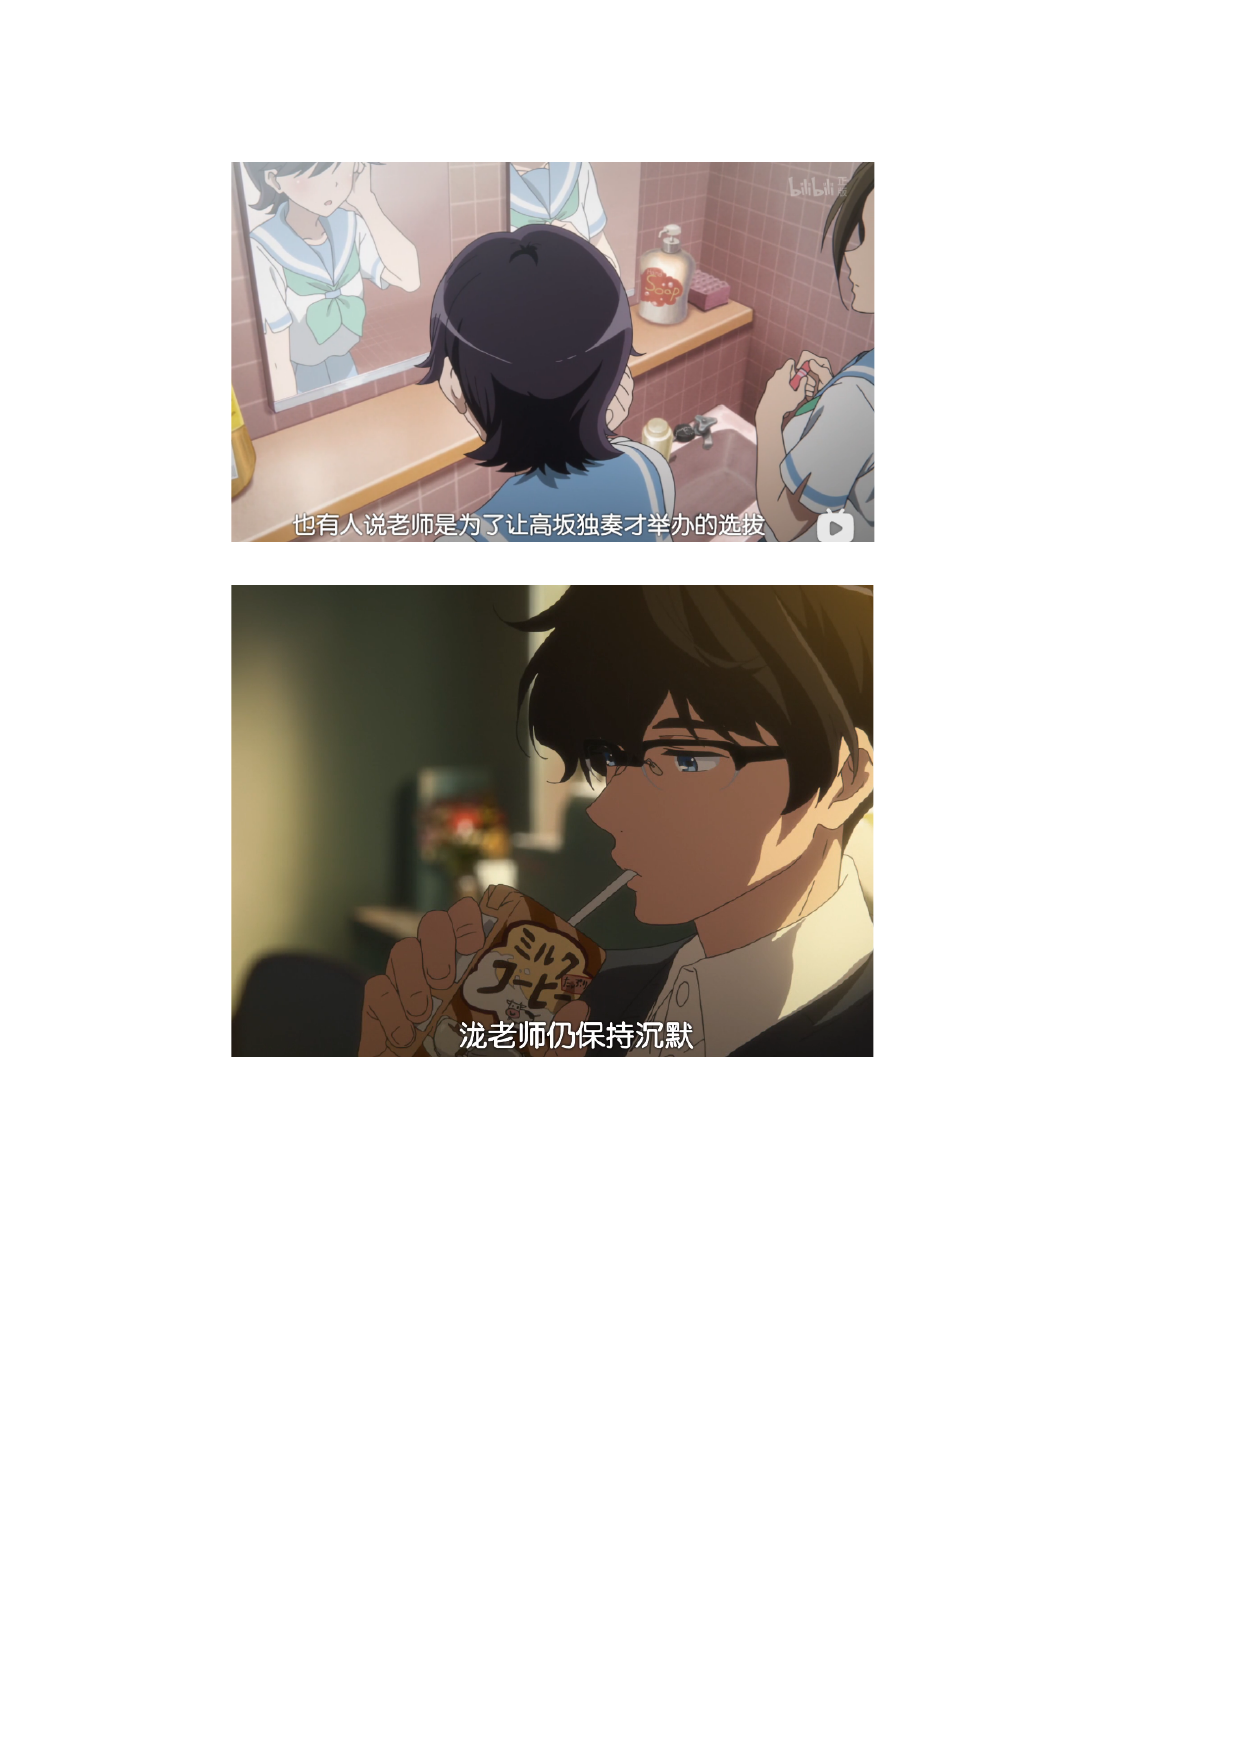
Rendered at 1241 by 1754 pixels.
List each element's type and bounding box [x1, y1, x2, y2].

picture [231, 585, 874, 1057]
picture [231, 162, 875, 542]
